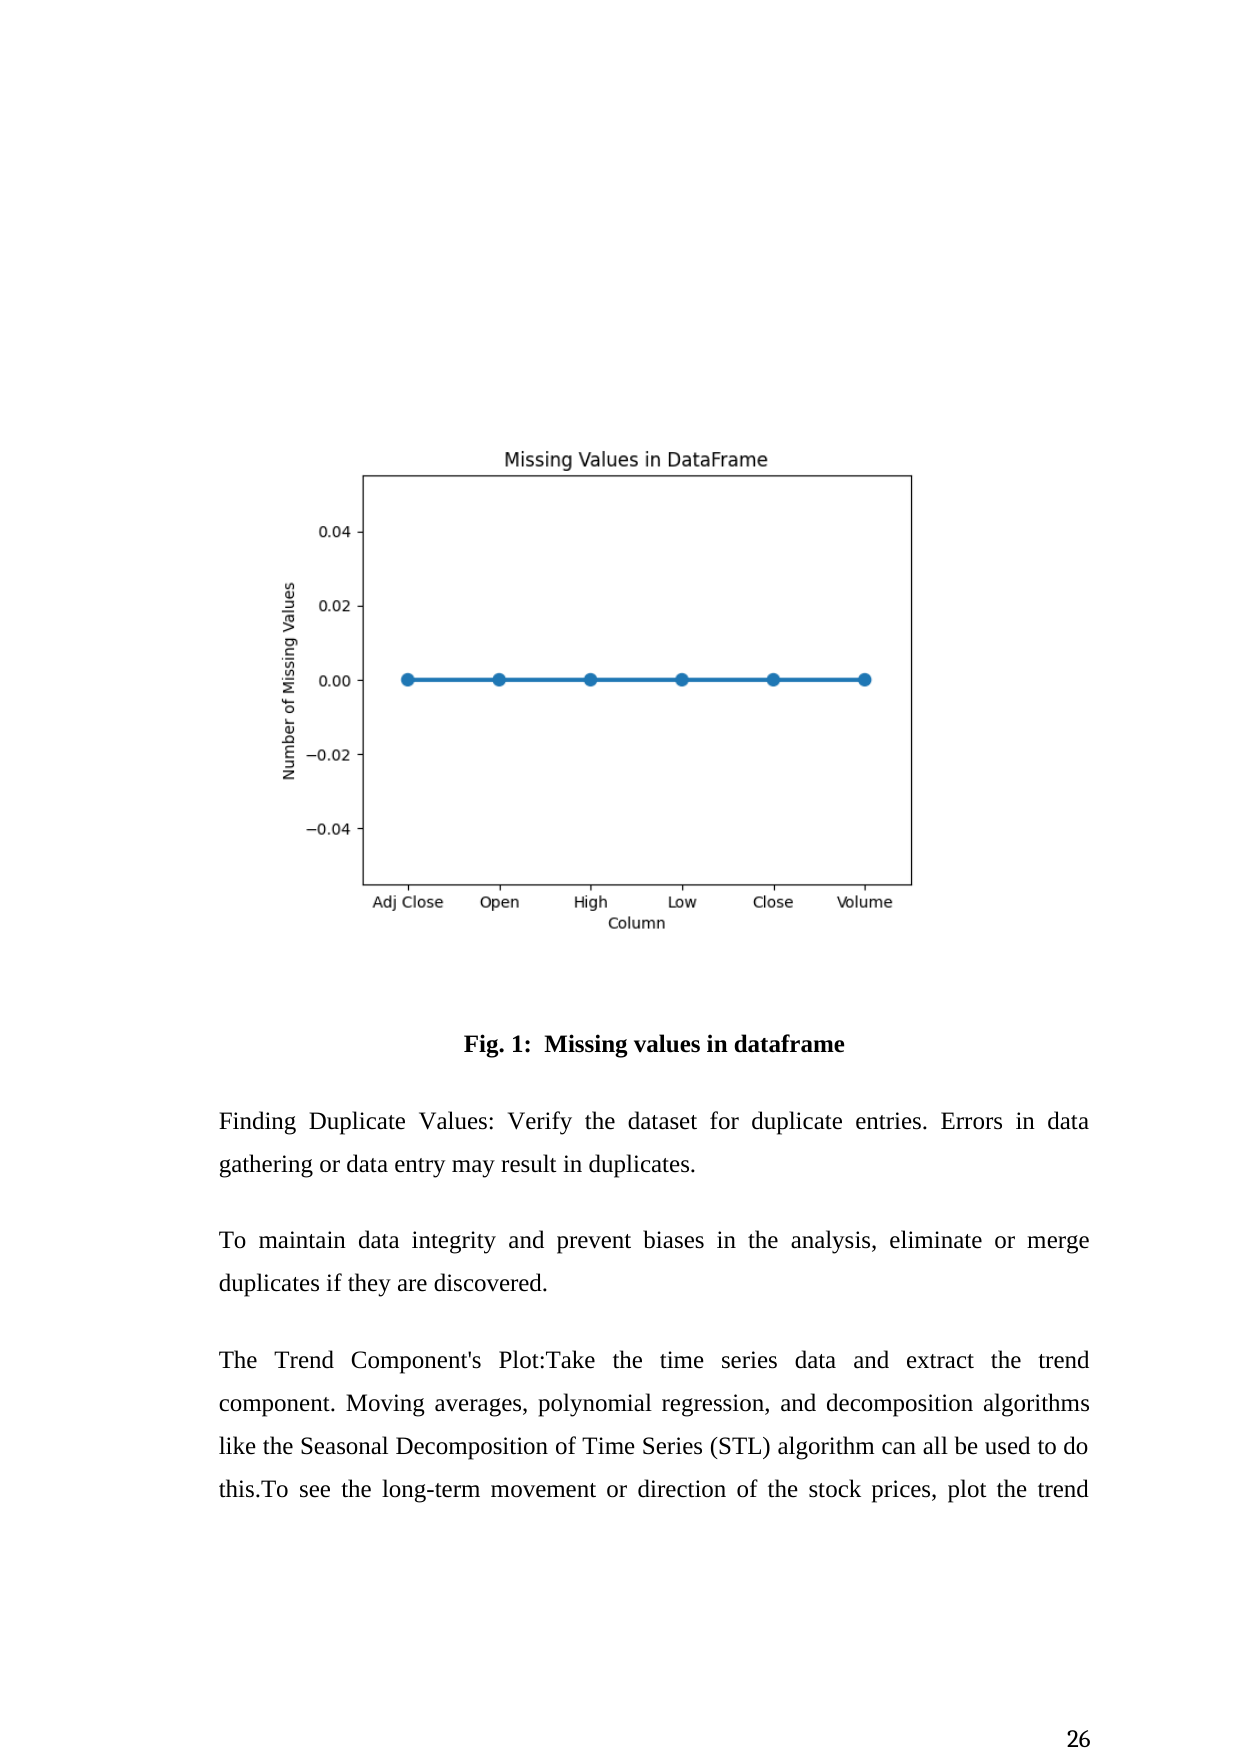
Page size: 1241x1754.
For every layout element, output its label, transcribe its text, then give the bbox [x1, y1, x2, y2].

text To maintain data integrity and prevent biases in the analysis, eliminate or merge duplicates if they are discovered. [218, 1225, 1090, 1297]
picture [272, 440, 921, 943]
text Finding Duplicate Values: Verify the dataset for duplicate entries. Errors in data gathering or data entry may result in duplicates. [218, 1106, 1090, 1178]
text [218, 1345, 1090, 1503]
